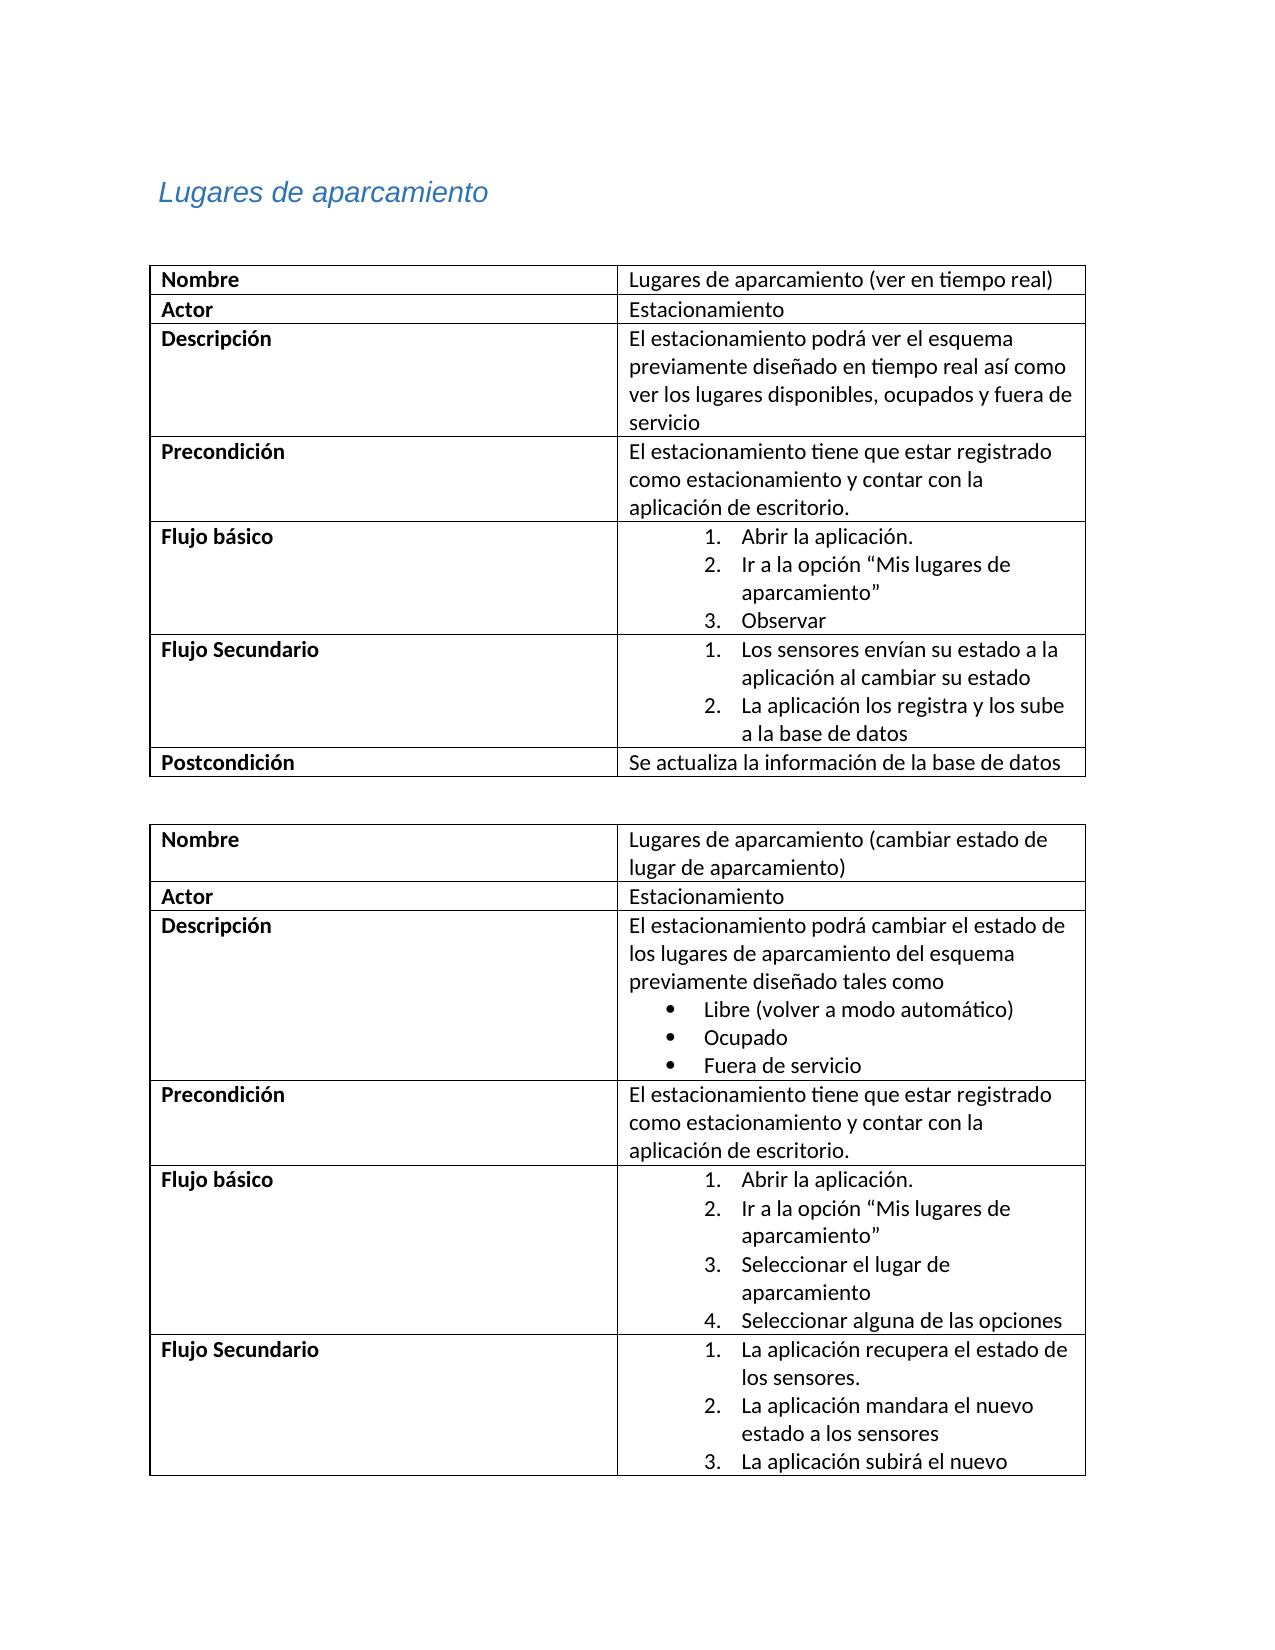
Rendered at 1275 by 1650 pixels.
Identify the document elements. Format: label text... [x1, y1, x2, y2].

table_cell Flujo básico [151, 522, 617, 634]
table_cell Precondición [151, 1081, 617, 1164]
table_cell Descripción [151, 324, 617, 436]
table_cell Postcondición [151, 748, 617, 776]
table_header Nombre [151, 825, 617, 881]
table_cell Se actualiza la información de la base de datos [618, 748, 1085, 776]
table_cell Estacionamiento [618, 882, 1085, 910]
table_cell Abrir la aplicación. Ir a la opción “Mis lugares de aparcamiento” Seleccionar el lugar de aparcamiento Seleccionar alguna de las opciones [618, 1166, 1085, 1334]
table_cell Estacionamiento [618, 295, 1085, 323]
table_cell El estacionamiento tiene que estar registrado como estacionamiento y contar con la aplicación de escritorio. [618, 1081, 1085, 1164]
table_cell Flujo Secundario [151, 1335, 617, 1475]
table_header Nombre [151, 266, 617, 294]
table_cell El estacionamiento podrá ver el esquema previamente diseñado en tiempo real así como ver los lugares disponibles, ocupados y fuera de servicio [618, 324, 1085, 436]
table_cell El estacionamiento tiene que estar registrado como estacionamiento y contar con la aplicación de escritorio. [618, 437, 1085, 521]
table_cell Flujo básico [151, 1166, 617, 1334]
table_cell El estacionamiento podrá cambiar el estado de los lugares de aparcamiento del esquema previamente diseñado tales como Libre (volver a modo automático) Ocupado Fuera de servicio [618, 911, 1085, 1079]
table_cell Los sensores envían su estado a la aplicación al cambiar su estado La aplicación los registra y los sube a la base de datos [618, 635, 1085, 747]
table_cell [618, 1335, 1085, 1475]
table_header Lugares de aparcamiento (ver en tiempo real) [618, 266, 1085, 294]
table_cell Flujo Secundario [151, 635, 617, 747]
text Lugares de aparcamiento [150, 175, 1125, 208]
table_cell Actor [151, 882, 617, 910]
table_cell Precondición [151, 437, 617, 521]
table_cell Abrir la aplicación. Ir a la opción “Mis lugares de aparcamiento” Observar [618, 522, 1085, 634]
table_cell Descripción [151, 911, 617, 1079]
table_header Lugares de aparcamiento (cambiar estado de lugar de aparcamiento) [618, 825, 1085, 881]
table_cell Actor [151, 295, 617, 323]
